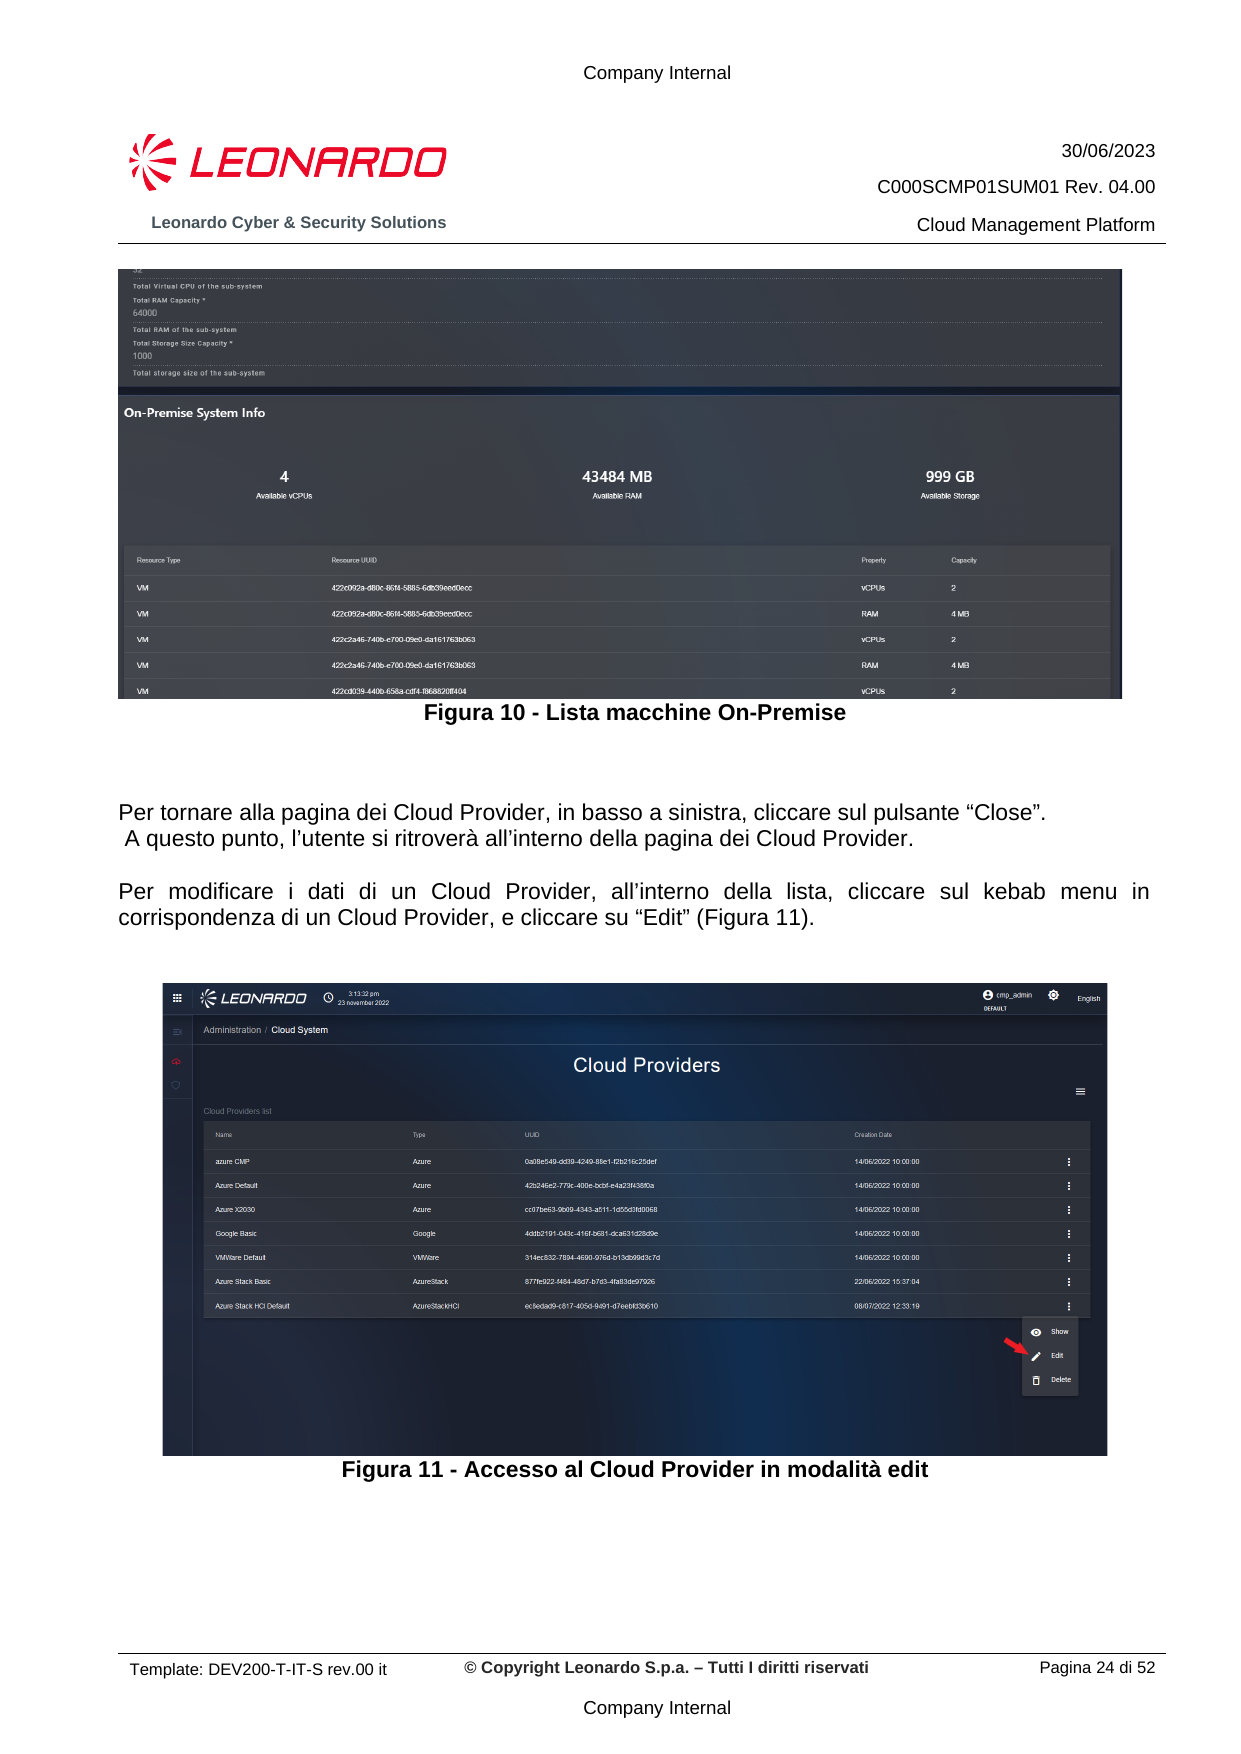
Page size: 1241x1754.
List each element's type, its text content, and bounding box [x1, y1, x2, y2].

text A questo punto, l’utente si ritroverà all’interno della pagina dei Cloud Provider. [118, 825, 1152, 851]
text Per tornare alla pagina dei Cloud Provider, in basso a sinistra, cliccare sul pulsante “Close”. [118, 799, 1152, 825]
picture [118, 269, 1123, 699]
picture [162, 983, 1108, 1456]
picture [129, 134, 447, 191]
